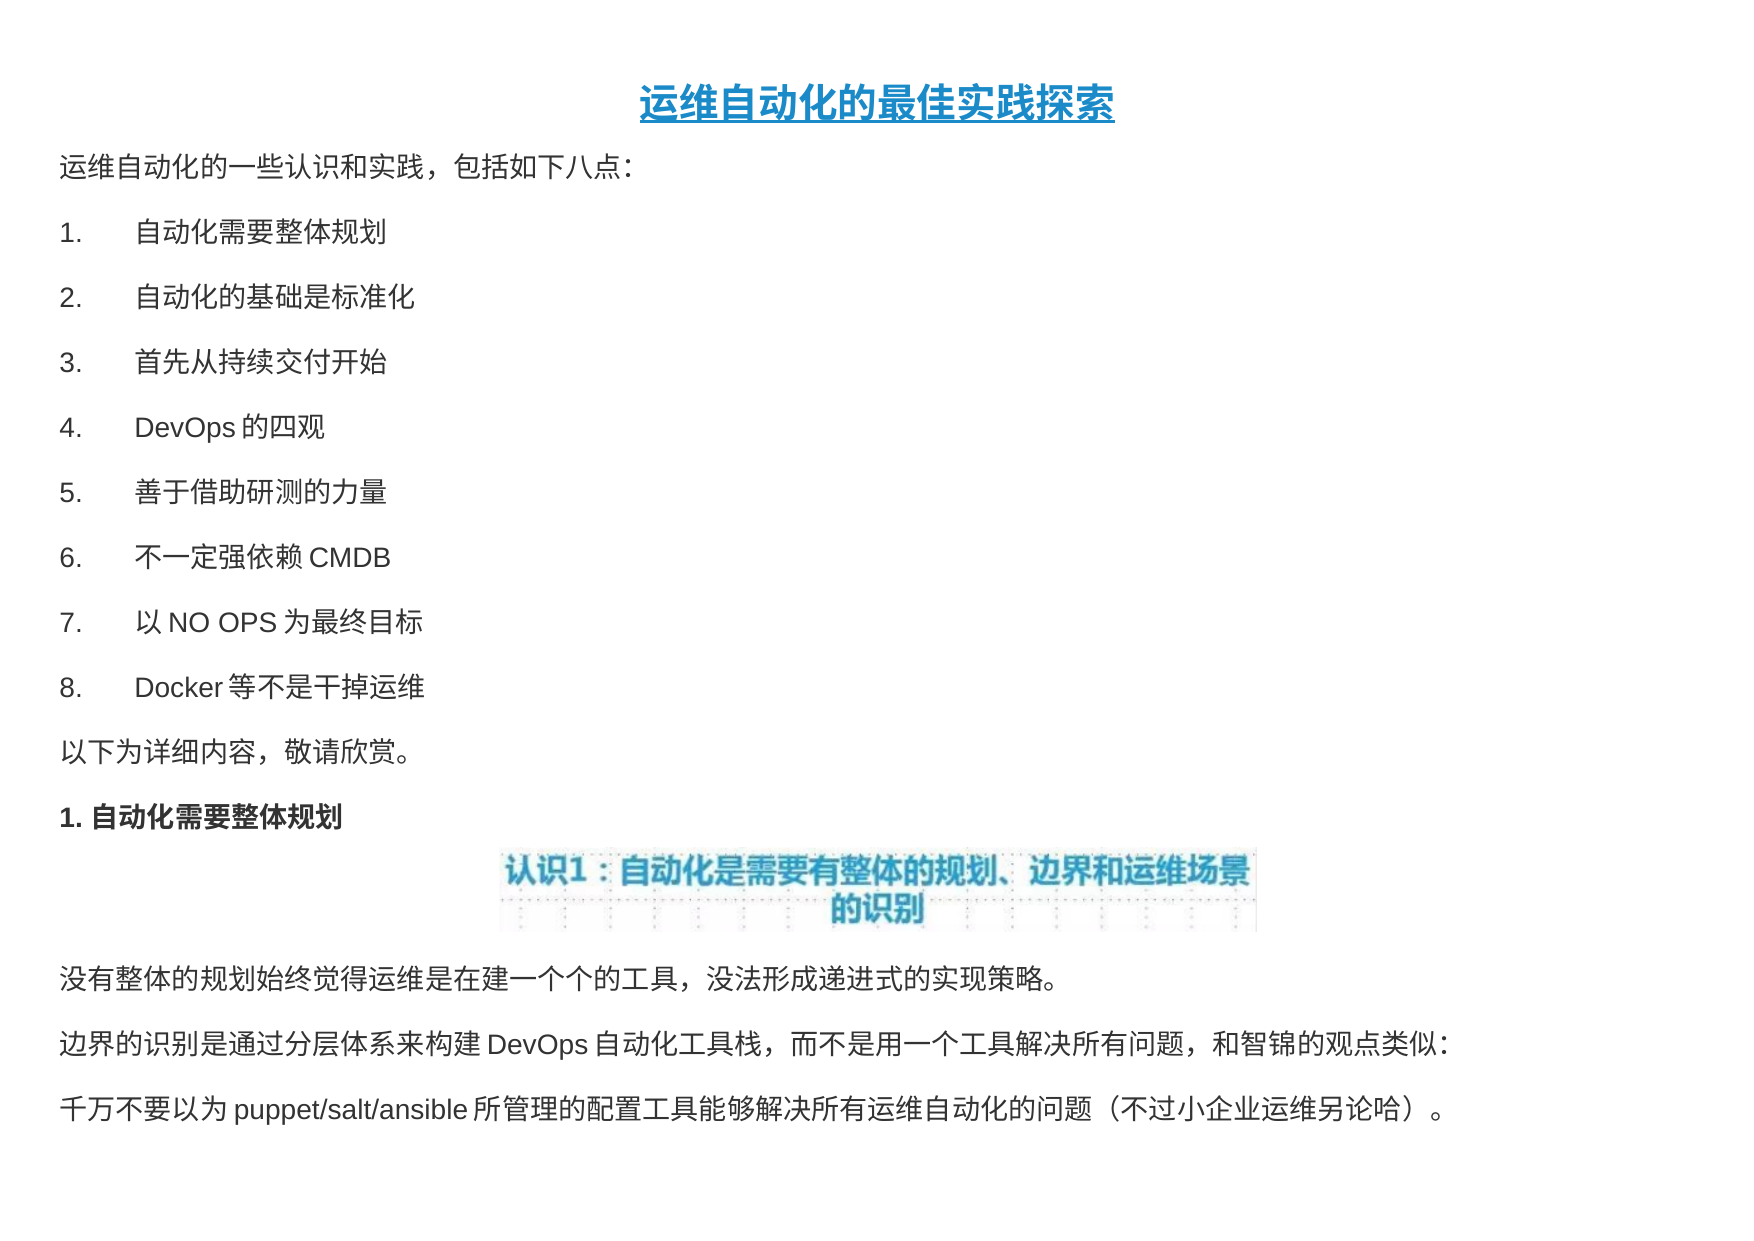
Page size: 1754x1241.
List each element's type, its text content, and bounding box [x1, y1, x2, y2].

list DevOps的四观 [59, 393, 1695, 458]
list 不一定强依赖CMDB [59, 523, 1695, 588]
list 善于借助研测的力量 [59, 458, 1695, 523]
list 自动化需要整体规划 [59, 198, 1695, 263]
list 首先从持续交付开始 [59, 328, 1695, 393]
text 运维自动化的一些认识和实践，包括如下八点： [59, 133, 1695, 198]
list 自动化的基础是标准化 [59, 263, 1695, 328]
subtitle 运维自动化的最佳实践探索 [59, 68, 1695, 133]
picture [497, 847, 1257, 932]
list Docker等不是干掉运维 [59, 653, 1695, 718]
list 以NO OPS为最终目标 [59, 588, 1695, 653]
text 以下为详细内容，敬请欣赏。 [59, 718, 1695, 783]
subtitle 1. 自动化需要整体规划 [59, 783, 1695, 848]
text 边界的识别是通过分层体系来构建DevOps自动化工具栈，而不是用一个工具解决所有问题，和智锦的观点类似： [59, 1010, 1695, 1075]
text 千万不要以为puppet/salt/ansible所管理的配置工具能够解决所有运维自动化的问题（不过小企业运维另论哈）。 [59, 1075, 1695, 1140]
text 没有整体的规划始终觉得运维是在建一个个的工具，没法形成递进式的实现策略。 [59, 945, 1695, 1010]
